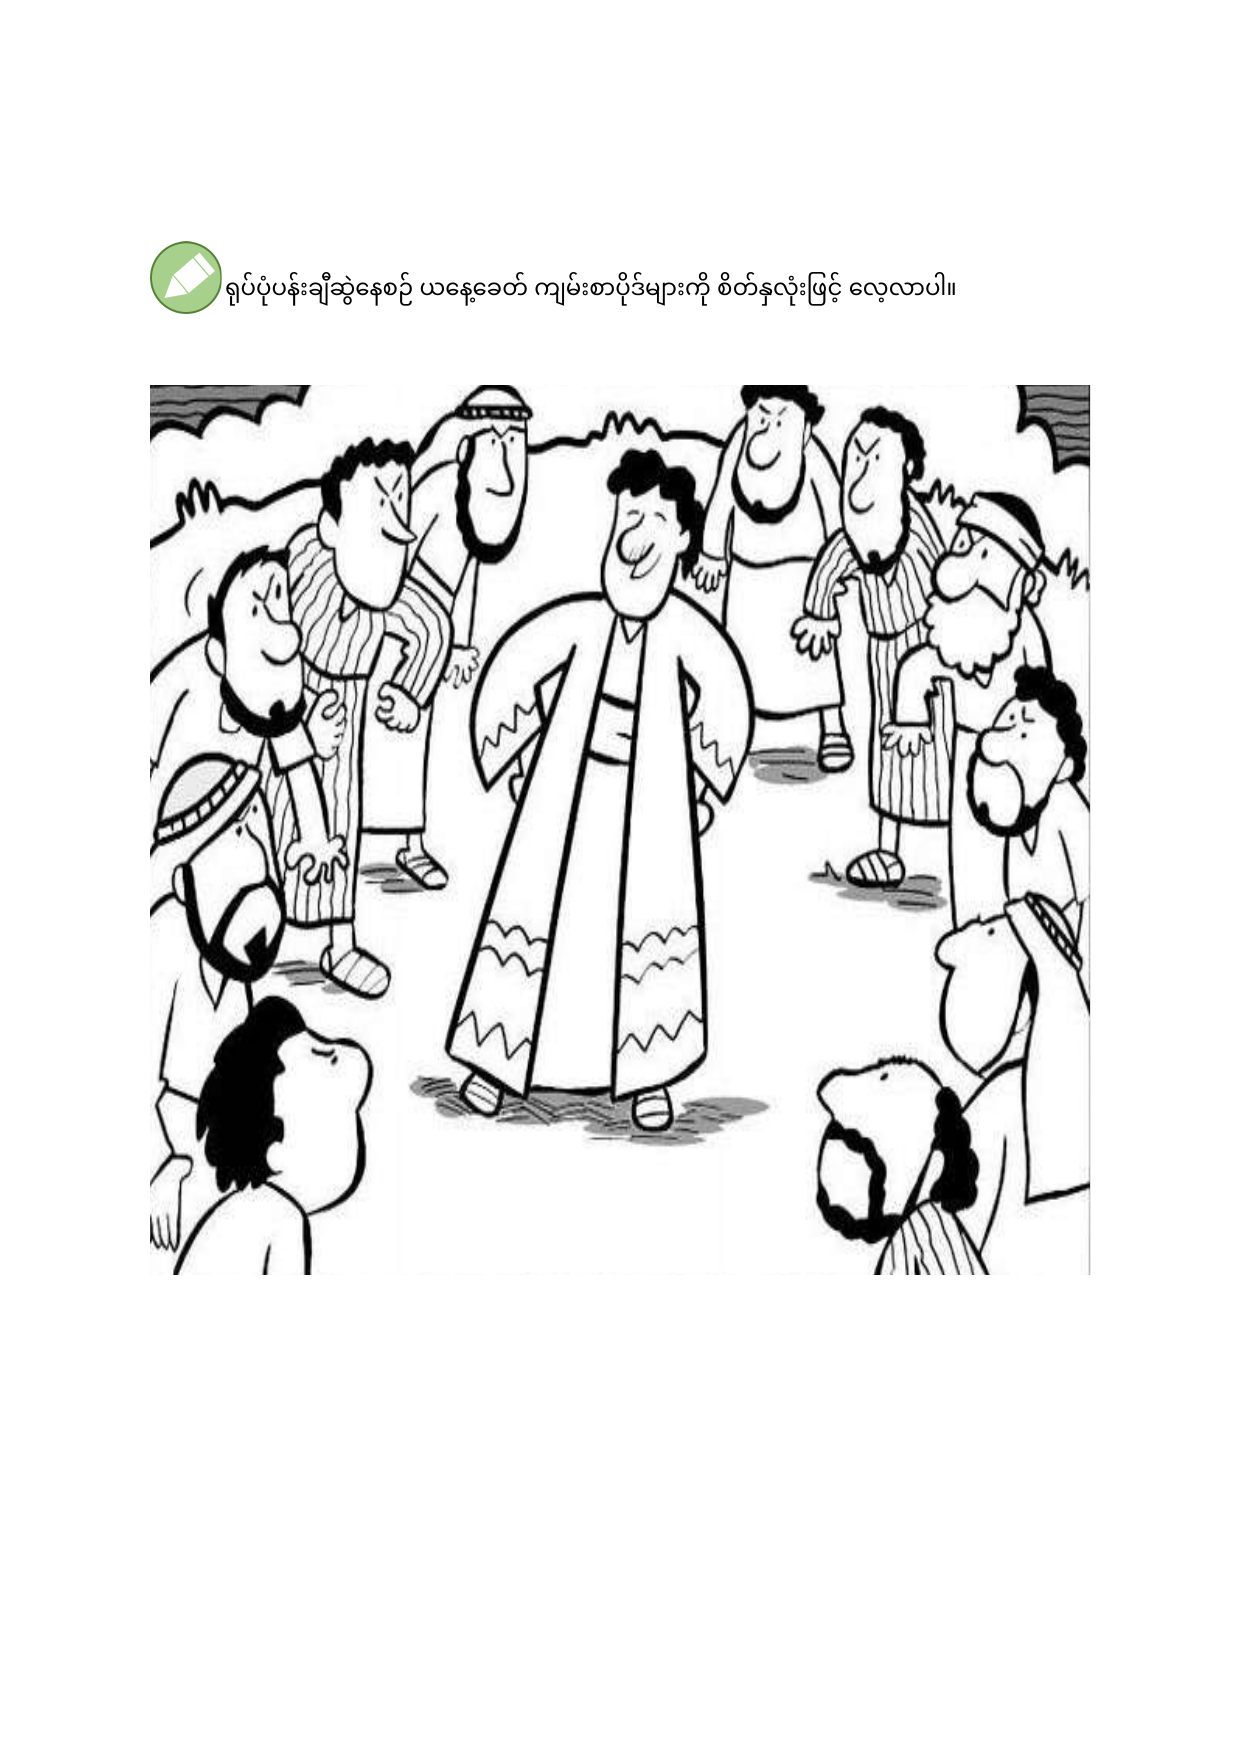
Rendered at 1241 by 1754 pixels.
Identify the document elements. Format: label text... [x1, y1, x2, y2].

text ရုပ်ပုံပန်းချီဆွဲနေစဉ် ယနေ့ခေတ် ကျမ်းစာပိုဒ်များကို စိတ်နှလုံးဖြင့် လေ့လာပါ။ [222, 274, 808, 301]
picture [150, 385, 1091, 1275]
picture [150, 241, 222, 314]
text ရုပ်ပုံပန်းချီဆွဲနေစဉ် ယနေ့ခေတ် ကျမ်းစာပိုဒ်များကို စိတ်နှလုံးဖြင့် လေ့လာပါ။ [810, 274, 1090, 301]
